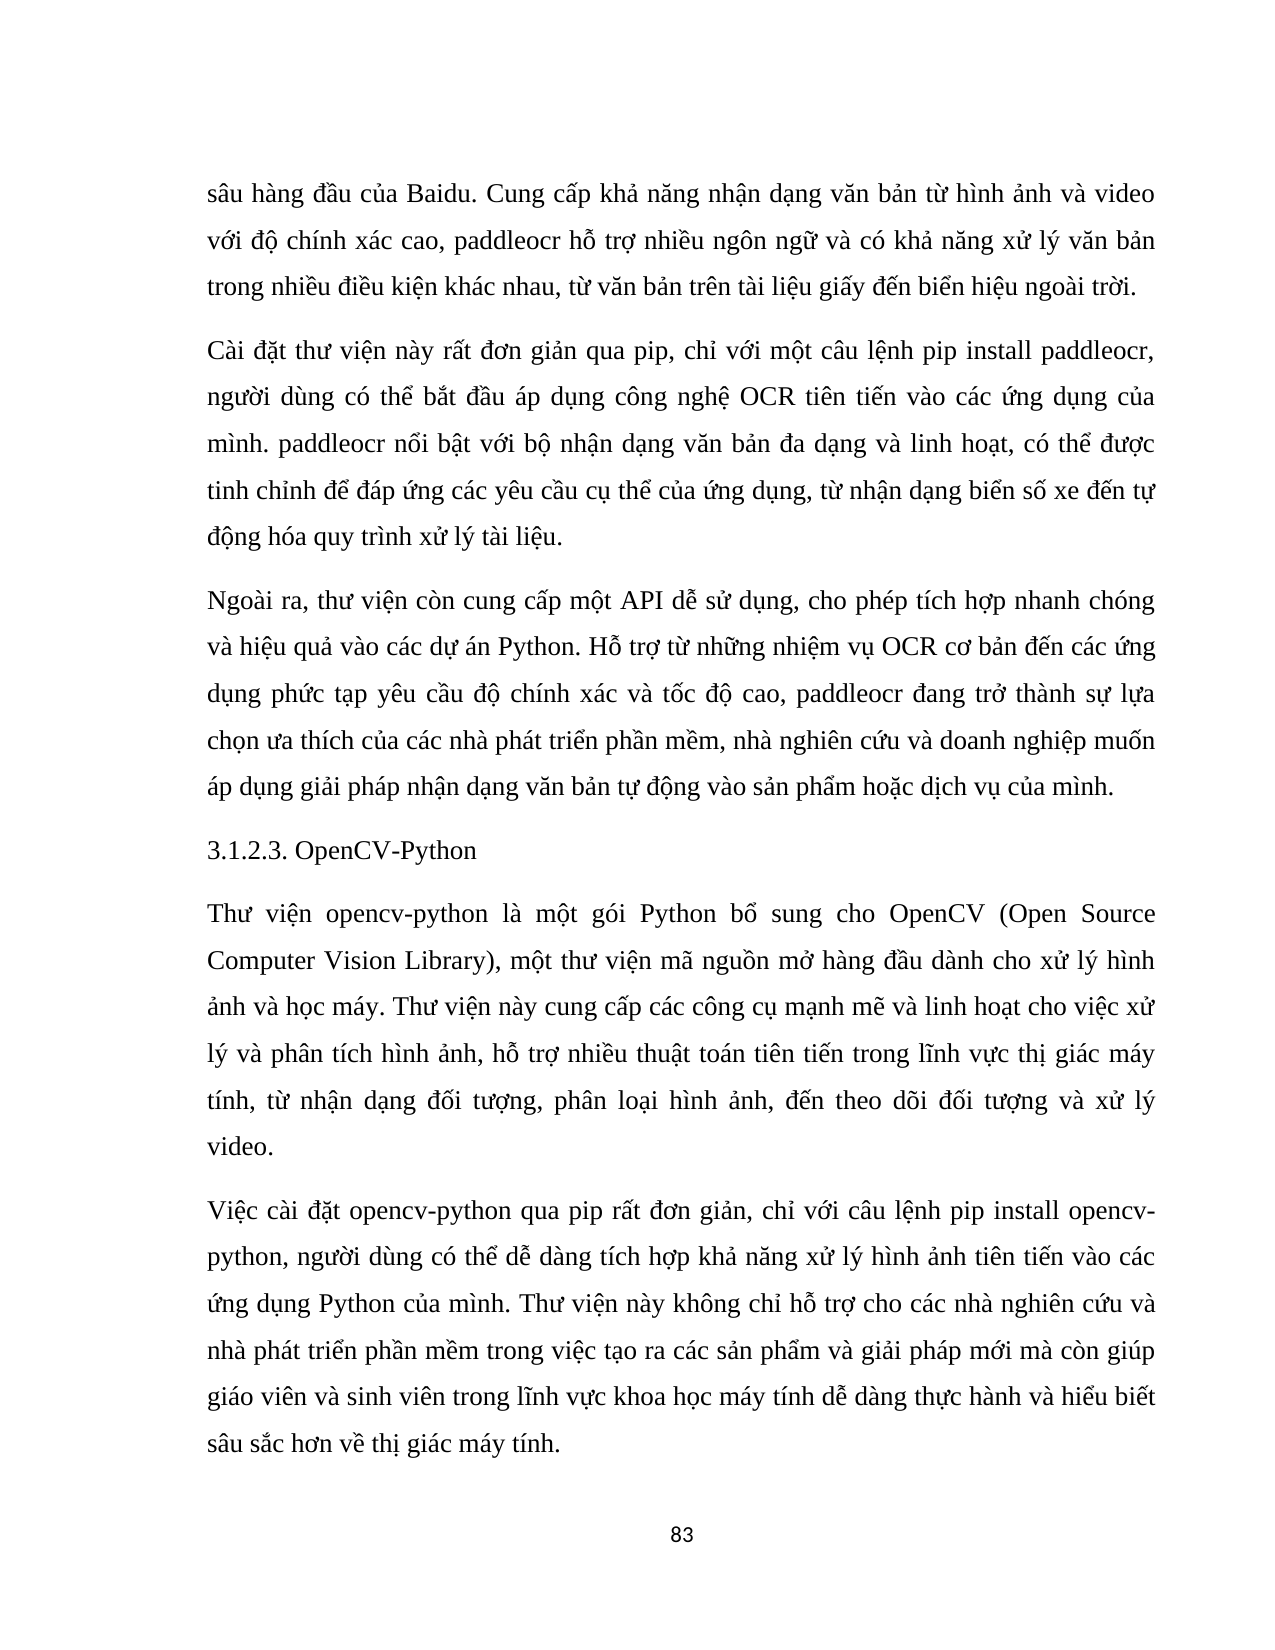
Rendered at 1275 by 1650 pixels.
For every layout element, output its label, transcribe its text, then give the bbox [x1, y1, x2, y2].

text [207, 177, 1157, 302]
text Cài đặt thư viện này rất đơn giản qua pip, chỉ với một câu lệnh pip install paddleocr, người dùng có thể bắt đầu áp dụng công nghệ OCR tiên tiến vào các ứng dụng của mình. paddleocr nổi bật với bộ nhận dạng văn bản đa dạng và linh hoạt, có thể được tinh chỉnh để đáp ứng các yêu cầu cụ thể của ứng dụng, từ nhận dạng biển số xe đến tự động hóa quy trình xử lý tài liệu. [207, 334, 1157, 552]
text 3.1.2.3. OpenCV-Python [207, 834, 1157, 865]
text Việc cài đặt opencv-python qua pip rất đơn giản, chỉ với câu lệnh pip install opencv-python, người dùng có thể dễ dàng tích hợp khả năng xử lý hình ảnh tiên tiến vào các ứng dụng Python của mình. Thư viện này không chỉ hỗ trợ cho các nhà nghiên cứu và nhà phát triển phần mềm trong việc tạo ra các sản phẩm và giải pháp mới mà còn giúp giáo viên và sinh viên trong lĩnh vực khoa học máy tính dễ dàng thực hành và hiểu biết sâu sắc hơn về thị giác máy tính. [207, 1194, 1157, 1458]
text Ngoài ra, thư viện còn cung cấp một API dễ sử dụng, cho phép tích hợp nhanh chóng và hiệu quả vào các dự án Python. Hỗ trợ từ những nhiệm vụ OCR cơ bản đến các ứng dụng phức tạp yêu cầu độ chính xác và tốc độ cao, paddleocr đang trở thành sự lựa chọn ưa thích của các nhà phát triển phần mềm, nhà nghiên cứu và doanh nghiệp muốn áp dụng giải pháp nhận dạng văn bản tự động vào sản phẩm hoặc dịch vụ của mình. [207, 584, 1157, 802]
text Thư viện opencv-python là một gói Python bổ sung cho OpenCV (Open Source Computer Vision Library), một thư viện mã nguồn mở hàng đầu dành cho xử lý hình ảnh và học máy. Thư viện này cung cấp các công cụ mạnh mẽ và linh hoạt cho việc xử lý và phân tích hình ảnh, hỗ trợ nhiều thuật toán tiên tiến trong lĩnh vực thị giác máy tính, từ nhận dạng đối tượng, phân loại hình ảnh, đến theo dõi đối tượng và xử lý video. [207, 897, 1157, 1162]
